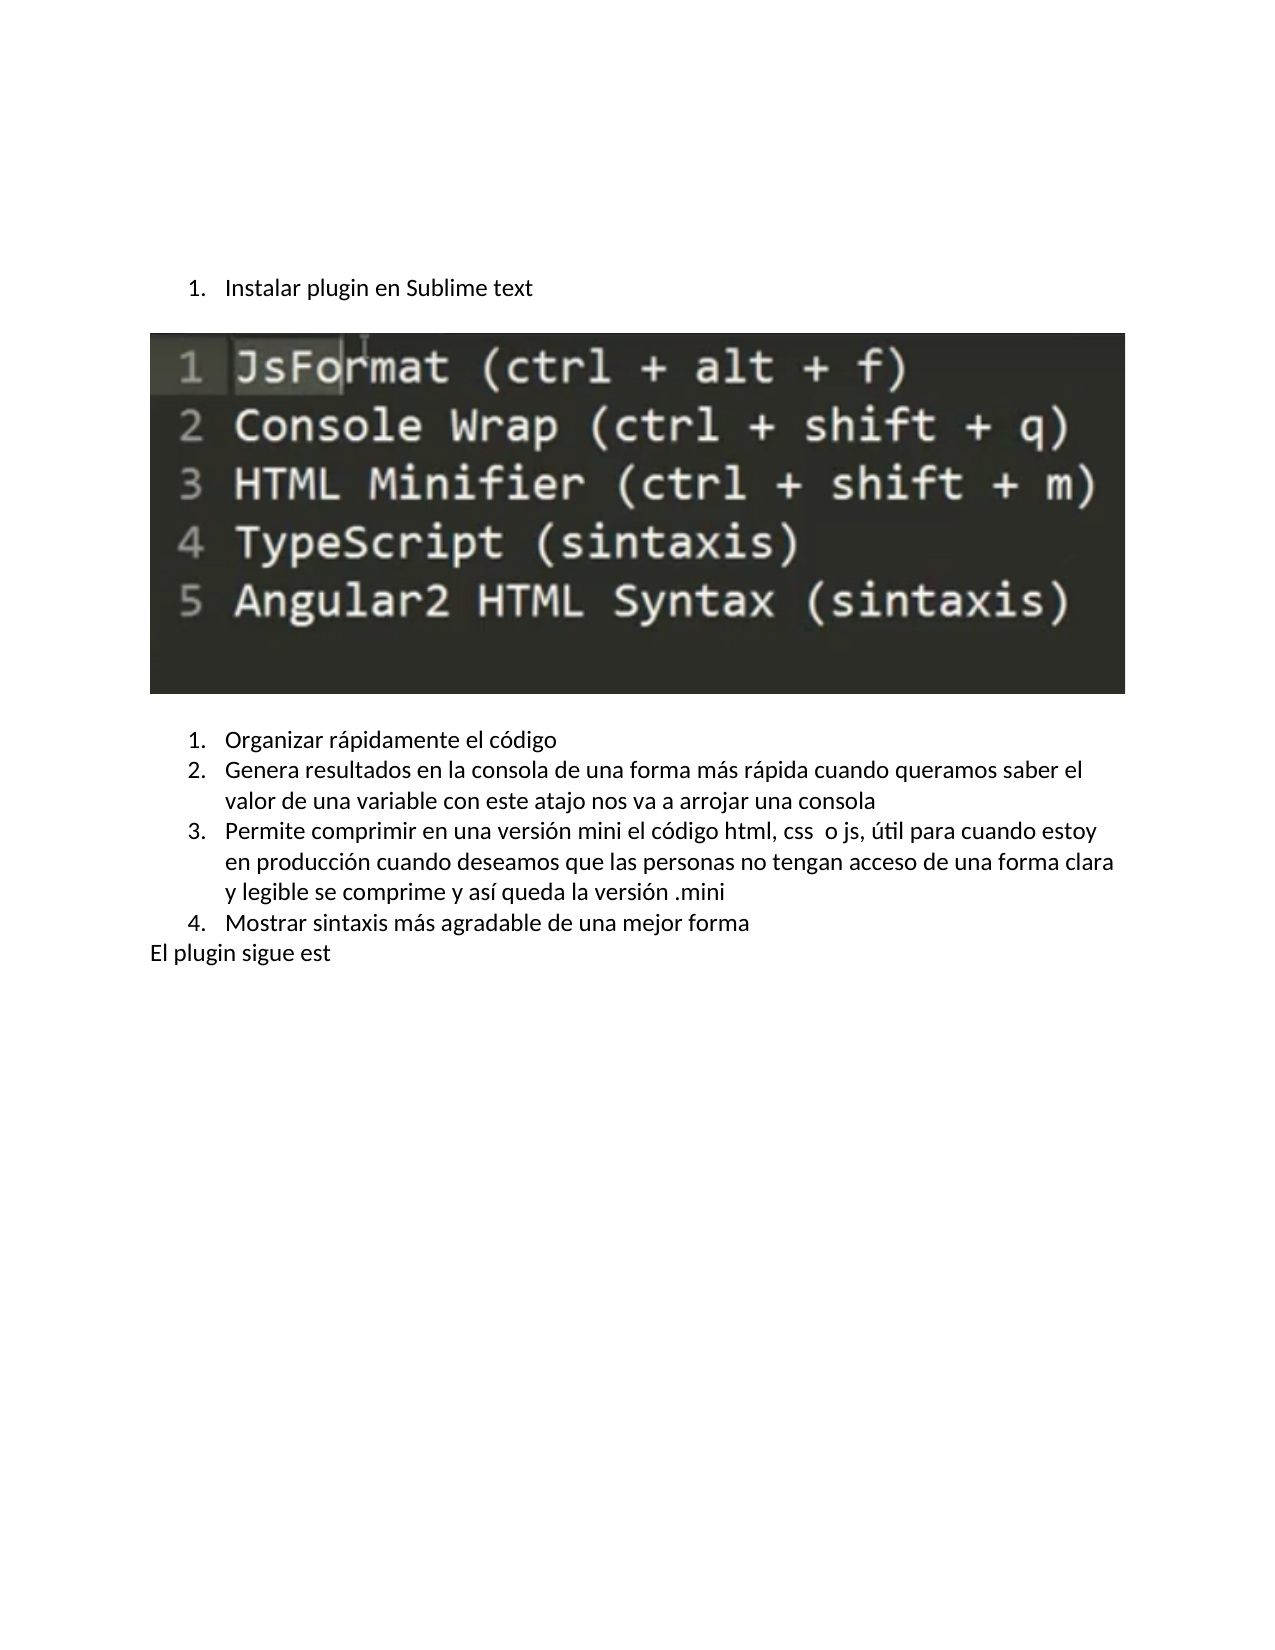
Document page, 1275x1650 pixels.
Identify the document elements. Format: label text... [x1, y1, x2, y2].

list Mostrar sintaxis más agradable de una mejor forma [187, 907, 1125, 937]
picture [150, 333, 1125, 694]
list Organizar rápidamente el código [187, 724, 1125, 754]
list Genera resultados en la consola de una forma más rápida cuando queramos saber el valor de una variable con este atajo nos va a arrojar una consola [187, 754, 1125, 815]
list Instalar plugin en Sublime text [187, 272, 1125, 303]
list Permite comprimir en una versión mini el código html, css o js, útil para cuando estoy en producción cuando deseamos que las personas no tengan acceso de una forma clara y legible se comprime y así queda la versión .mini [187, 815, 1125, 907]
text El plugin sigue est [150, 937, 1125, 968]
